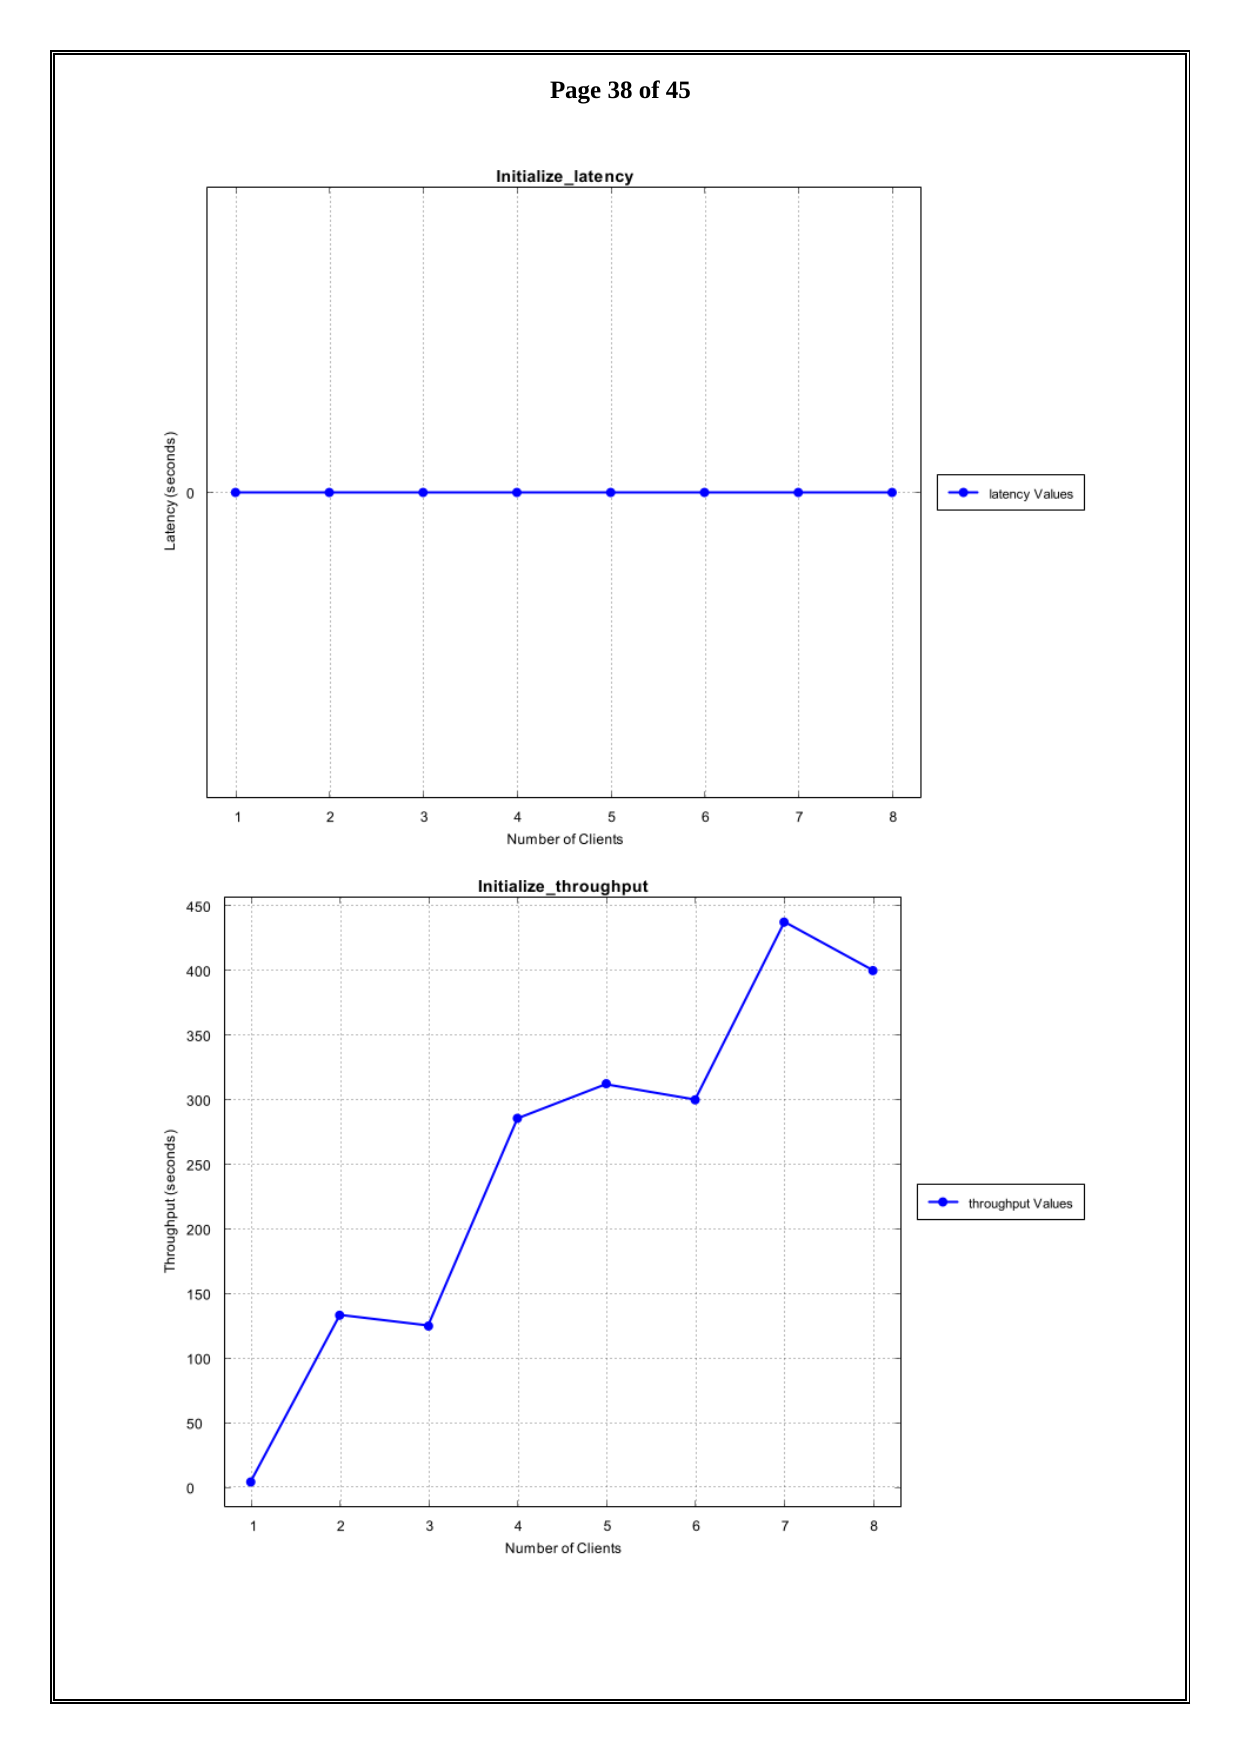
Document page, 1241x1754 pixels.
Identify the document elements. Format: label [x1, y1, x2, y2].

picture [150, 150, 1091, 856]
picture [150, 859, 1091, 1565]
